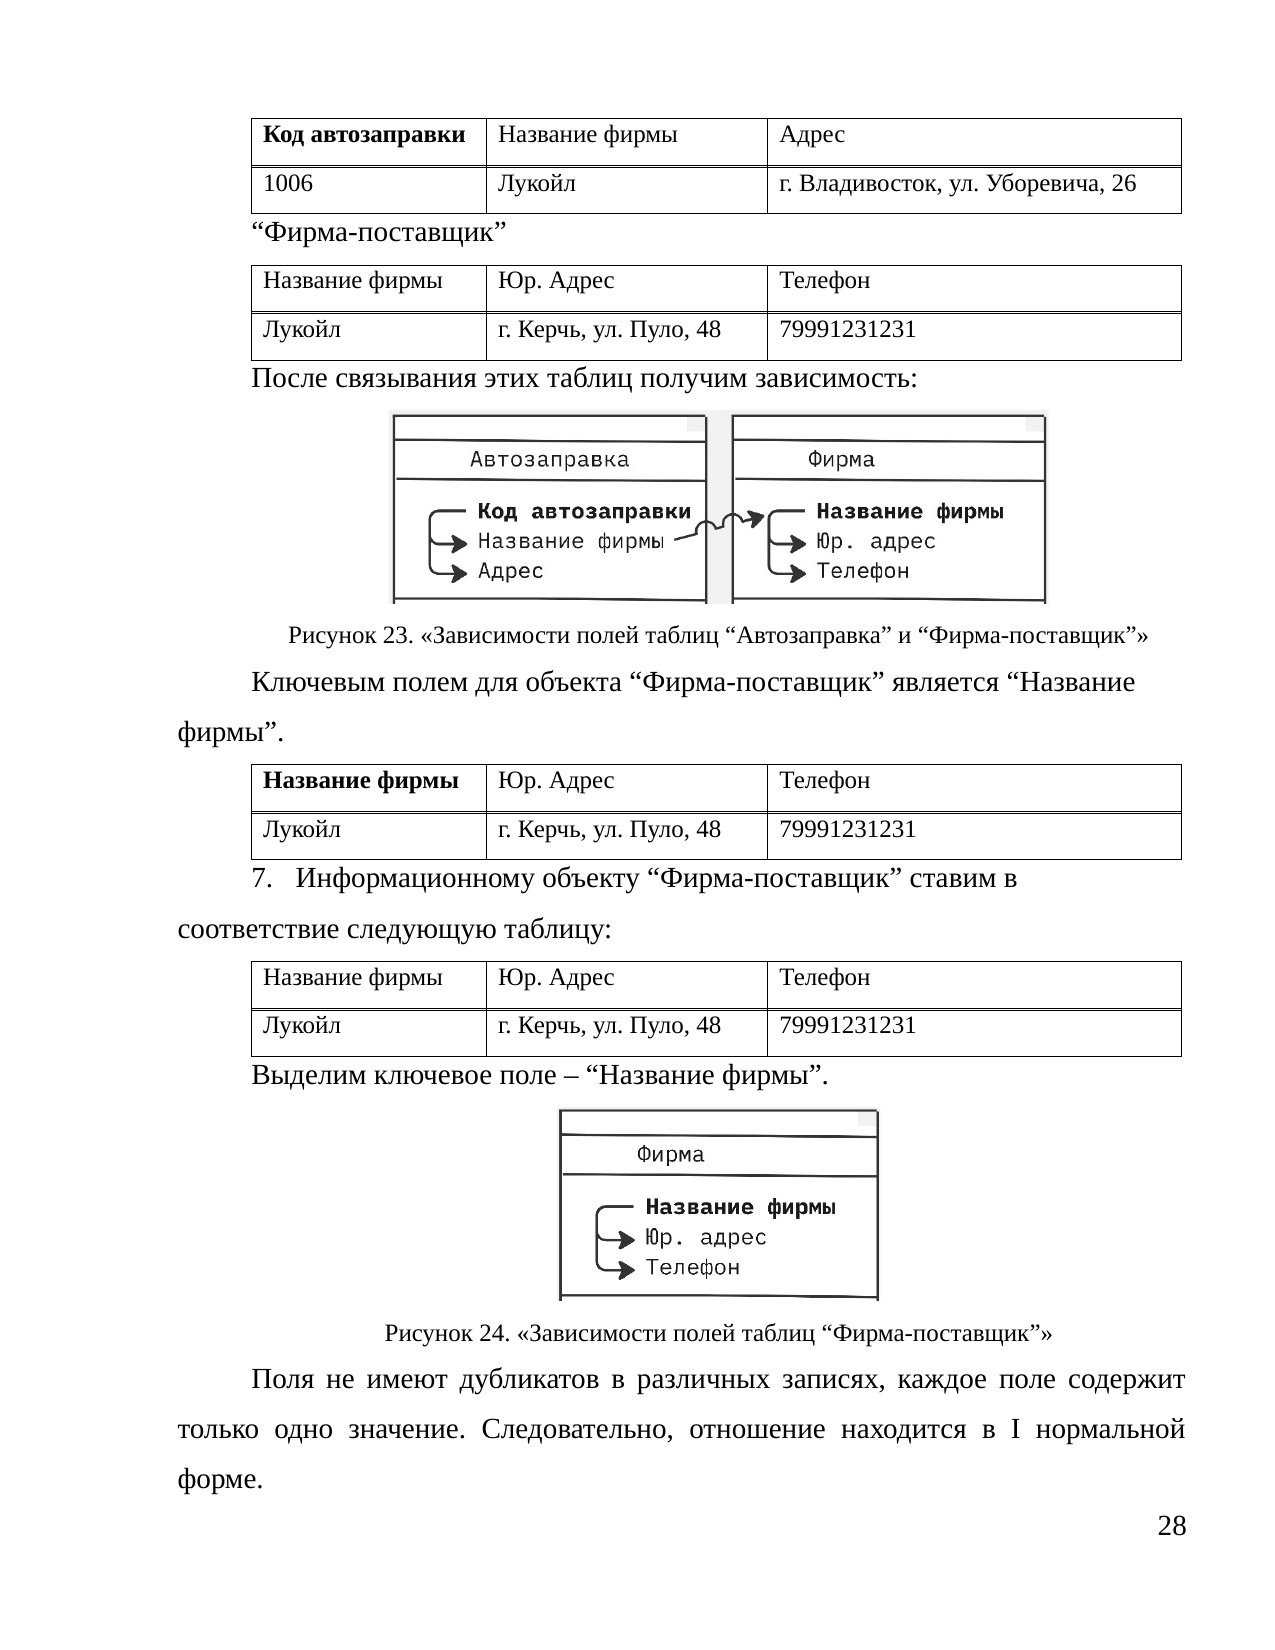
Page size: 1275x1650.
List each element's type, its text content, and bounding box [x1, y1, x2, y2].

table_cell г. Владивосток, ул. Уборевича, 26 [768, 168, 1181, 213]
table_cell 79991231231 [768, 314, 1181, 359]
table_header Название фирмы [252, 765, 486, 811]
table_header Юр. Адрес [487, 962, 767, 1007]
table_header Название фирмы [252, 962, 486, 1007]
text “Фирма-поставщик” [177, 214, 1186, 248]
table_header Юр. Адрес [487, 765, 767, 811]
table_cell Лукойл [252, 1011, 486, 1056]
table_cell Лукойл [252, 814, 486, 859]
table_cell 1006 [252, 168, 486, 213]
table_header Адрес [768, 119, 1181, 164]
text Выделим ключевое поле – “Название фирмы”. [251, 1057, 1186, 1091]
table_header Название фирмы [252, 266, 486, 311]
text После связывания этих таблиц получим зависимость: [177, 361, 1186, 394]
table_cell г. Керчь, ул. Пуло, 48 [487, 1011, 767, 1056]
text Поля не имеют дубликатов в различных записях, каждое поле содержит только одно значение. Следовательно, отношение находится в I нормальной форме. [177, 1361, 1186, 1495]
table_header Код автозаправки [252, 119, 486, 164]
table_cell г. Керчь, ул. Пуло, 48 [487, 814, 767, 859]
table_header Телефон [768, 962, 1181, 1007]
table_cell Лукойл [252, 314, 486, 359]
table_header Телефон [768, 266, 1181, 311]
table_header Телефон [768, 765, 1181, 811]
list Информационному объекту “Фирма-поставщик” ставим в соответствие следующую таблицу: [177, 860, 1186, 944]
table_header Юр. Адрес [487, 266, 767, 311]
table_cell г. Керчь, ул. Пуло, 48 [487, 314, 767, 359]
table_cell Лукойл [487, 168, 767, 213]
picture [557, 1107, 881, 1301]
table_cell 79991231231 [768, 1011, 1181, 1056]
picture [388, 410, 1049, 604]
table_header Название фирмы [487, 119, 767, 164]
text Ключевым полем для объекта “Фирма-поставщик” является “Название фирмы”. [177, 664, 1186, 748]
text Рисунок 23. «Зависимости полей таблиц “Автозаправка” и “Фирма-поставщик”» [251, 621, 1186, 649]
table_cell 79991231231 [768, 814, 1181, 859]
text Рисунок 24. «Зависимости полей таблиц “Фирма-поставщик”» [251, 1318, 1186, 1346]
